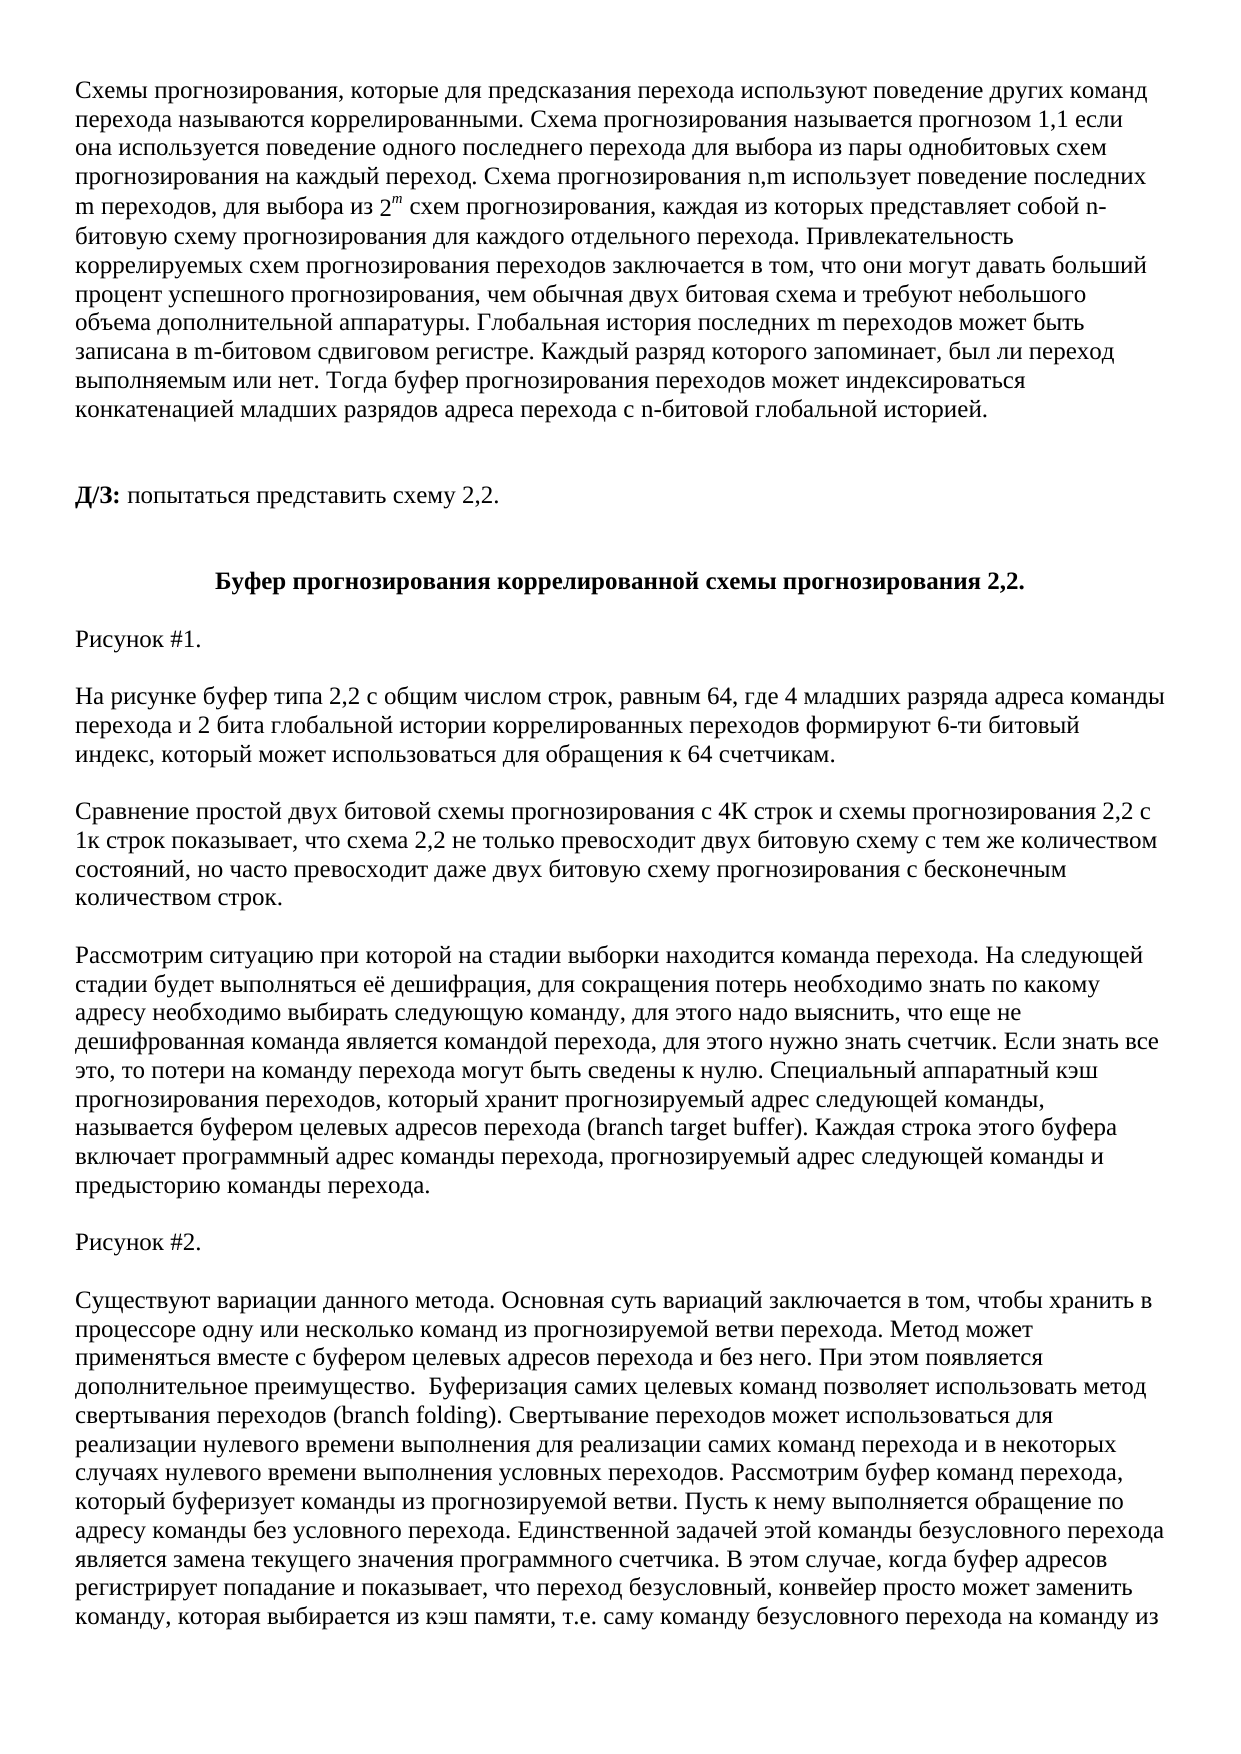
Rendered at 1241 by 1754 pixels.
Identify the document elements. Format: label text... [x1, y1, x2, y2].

text Д/З: попытаться представить схему 2,2. [75, 480, 1165, 509]
text Сравнение простой двух битовой схемы прогнозирования с 4К строк и схемы прогнозирования 2,2 с 1к строк показывает, что схема 2,2 не только превосходит двух битовую схему с тем же количеством состояний, но часто превосходит даже двух битовую схему прогнозирования с бесконечным количеством строк. [75, 796, 1165, 911]
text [75, 1285, 1165, 1630]
text Рисунок #2. [75, 1227, 1165, 1256]
text Схемы прогнозирования, которые для предсказания перехода используют поведение других команд перехода называются коррелированными. Схема прогнозирования называется прогнозом 1,1 если она используется поведение одного последнего перехода для выбора из пары однобитовых схем прогнозирования на каждый переход. Схема прогнозирования n,m использует поведение последних m переходов, для выбора из схем прогнозирования, каждая из которых представляет собой n-битовую схему прогнозирования для каждого отдельного перехода. Привлекательность коррелируемых схем прогнозирования переходов заключается в том, что они могут давать больший процент успешного прогнозирования, чем обычная двух битовая схема и требуют небольшого объема дополнительной аппаратуры. Глобальная история последних m переходов может быть записана в m-битовом сдвиговом регистре. Каждый разряд которого запоминает, был ли переход выполняемым или нет. Тогда буфер прогнозирования переходов может индексироваться конкатенацией младших разрядов адреса перехода с n-битовой глобальной историей. [75, 75, 1165, 422]
text Рассмотрим ситуацию при которой на стадии выборки находится команда перехода. На следующей стадии будет выполняться её дешифрация, для сокращения потерь необходимо знать по какому адресу необходимо выбирать следующую команду, для этого надо выяснить, что еще не дешифрованная команда является командой перехода, для этого нужно знать счетчик. Если знать все это, то потери на команду перехода могут быть сведены к нулю. Специальный аппаратный кэш прогнозирования переходов, который хранит прогнозируемый адрес следующей команды, называется буфером целевых адресов перехода (branch target buffer). Каждая строка этого буфера включает программный адрес команды перехода, прогнозируемый адрес следующей команды и предысторию команды перехода. [75, 940, 1165, 1199]
text Буфер прогнозирования коррелированной схемы прогнозирования 2,2. [75, 566, 1165, 595]
text На рисунке буфер типа 2,2 с общим числом строк, равным 64, где 4 младших разряда адреса команды перехода и 2 бита глобальной истории коррелированных переходов формируют 6-ти битовый индекс, который может использоваться для обращения к 64 счетчикам. [75, 681, 1165, 767]
text Рисунок #1. [75, 624, 1165, 652]
